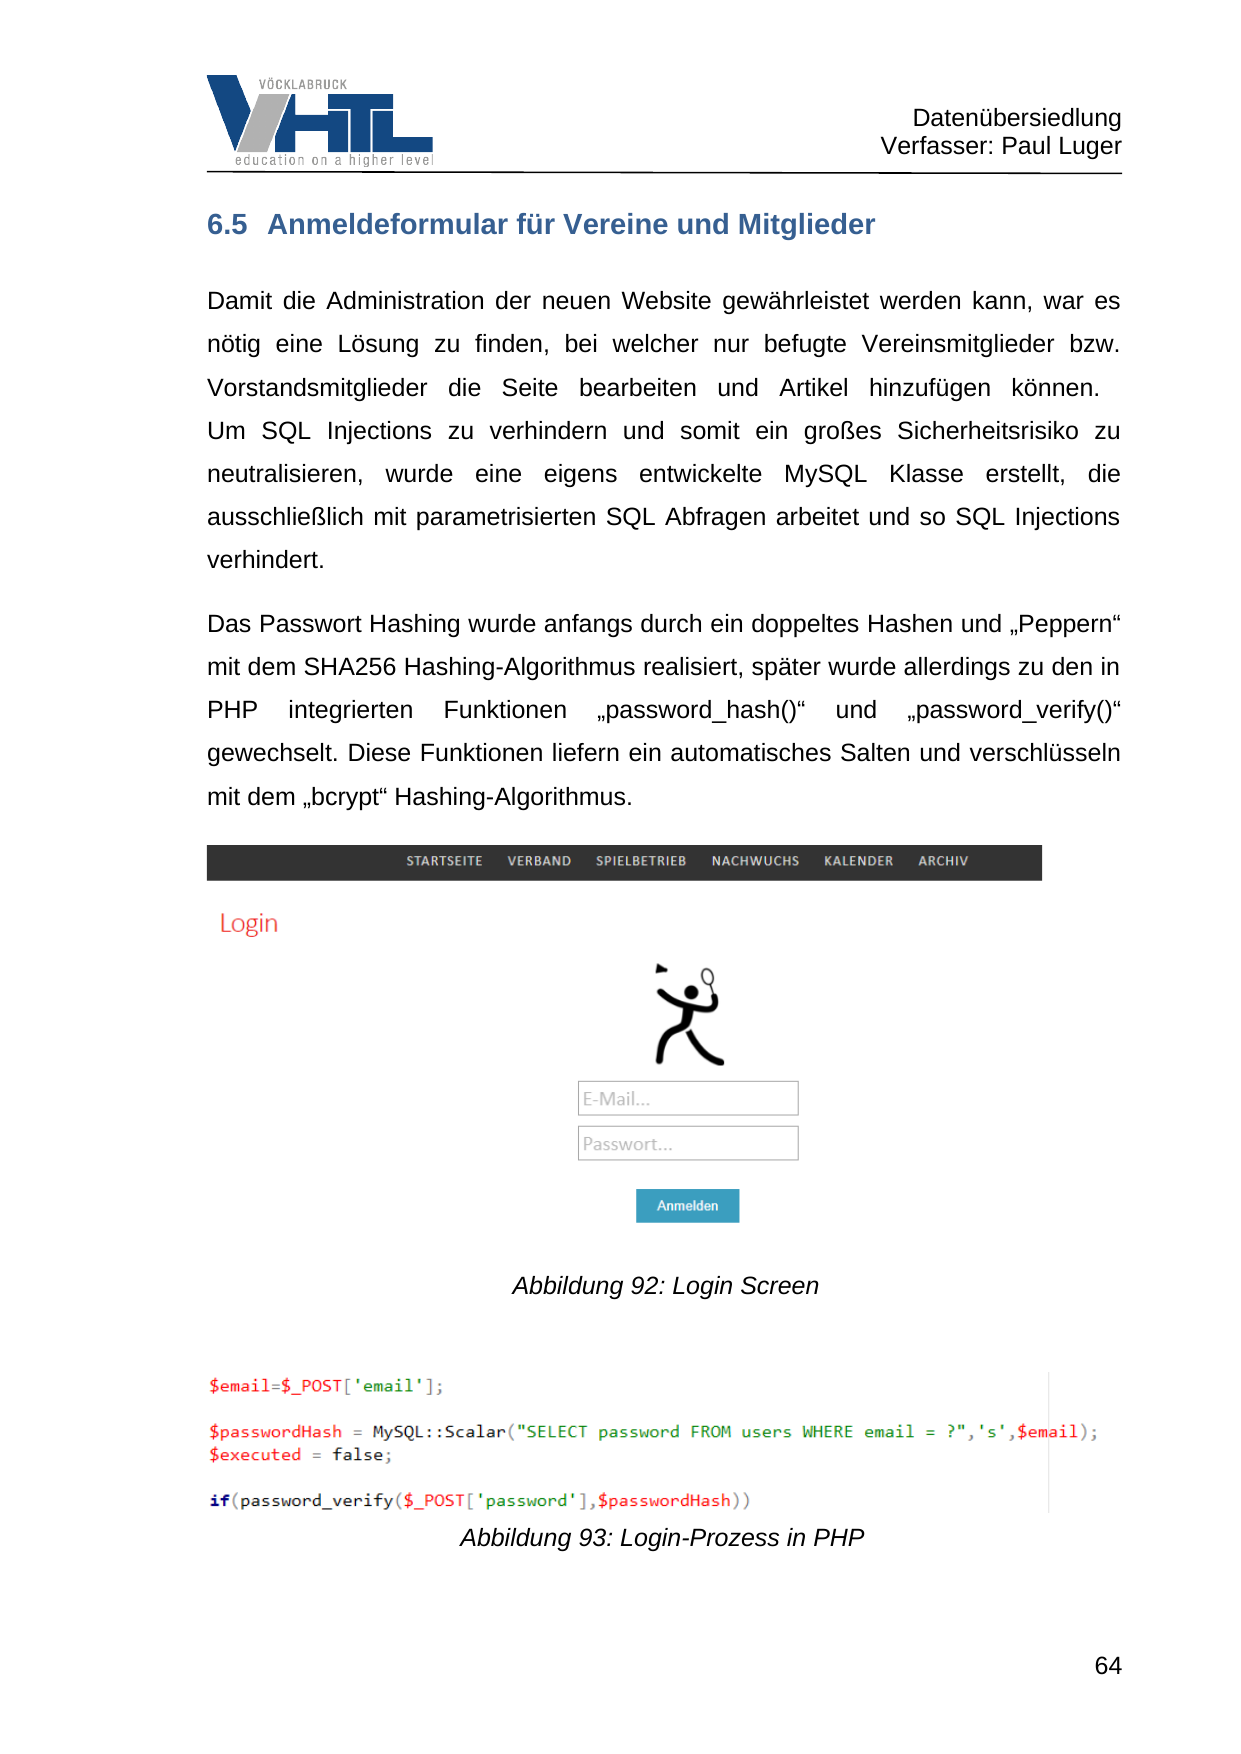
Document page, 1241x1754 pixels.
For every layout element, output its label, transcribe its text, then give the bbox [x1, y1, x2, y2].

subtitle Anmeldeformular für Vereine und Mitglieder [207, 207, 1122, 240]
picture [205, 1372, 1122, 1513]
text Abbildung 92: Login Screen [207, 1271, 1122, 1300]
text Das Passwort Hashing wurde anfangs durch ein doppeltes Hashen und „Peppern“ mit dem SHA256 Hashing-Algorithmus realisiert, später wurde allerdings zu den in PHP integrierten Funktionen „password_hash()“ und „password_verify()“ gewechselt. Diese Funktionen liefern ein automatisches Salten und verschlüsseln mit dem „bcrypt“ Hashing-Algorithmus. [207, 609, 1122, 810]
picture [206, 845, 1043, 1236]
text Damit die Administration der neuen Website gewährleistet werden kann, war es nötig eine Lösung zu finden, bei welcher nur befugte Vereinsmitglieder bzw. Vorstandsmitglieder die Seite bearbeiten und Artikel hinzufügen können. Um SQL Injections zu verhindern und somit ein großes Sicherheitsrisiko zu neutralisieren, wurde eine eigens entwickelte MySQL Klasse erstellt, die ausschließlich mit parametrisierten SQL Abfragen arbeitet und so SQL Injections verhindert. [207, 286, 1122, 574]
picture [206, 75, 433, 167]
